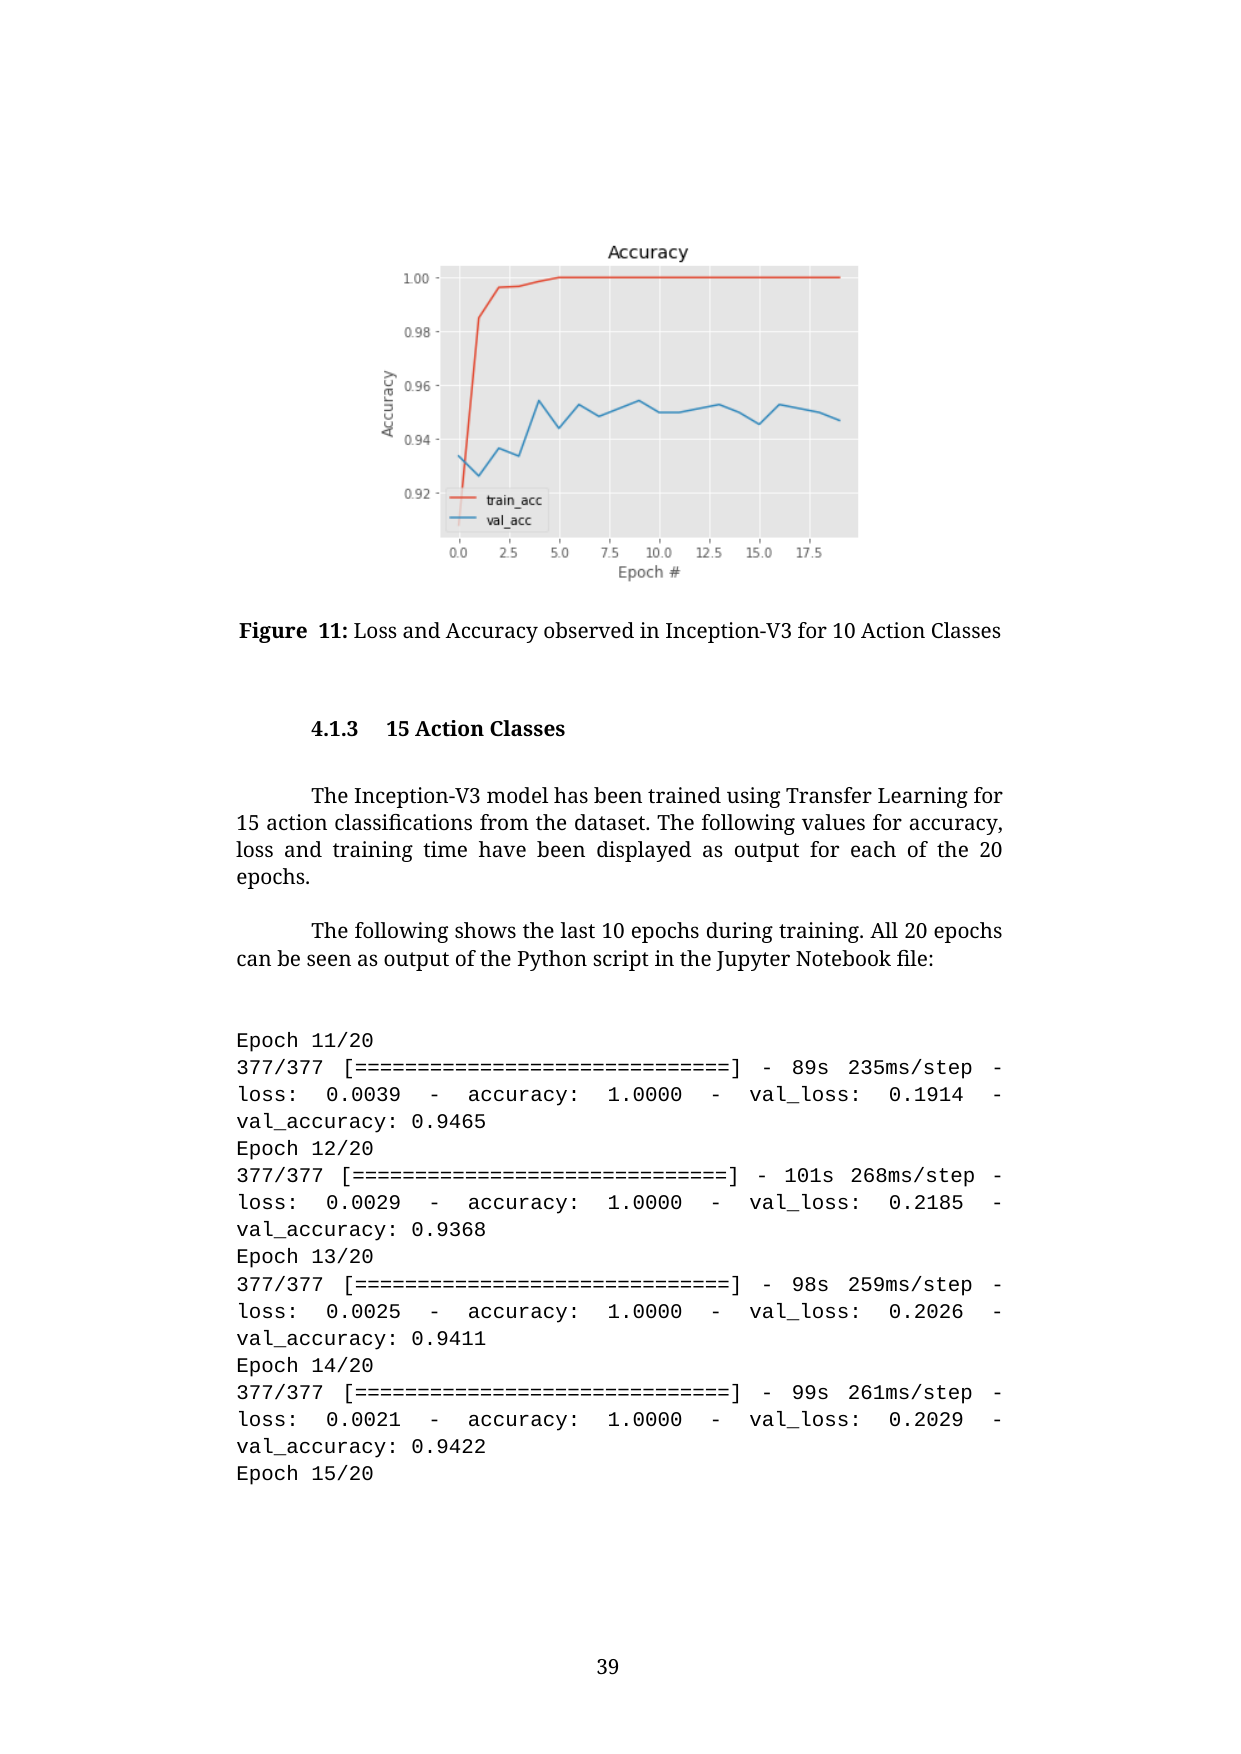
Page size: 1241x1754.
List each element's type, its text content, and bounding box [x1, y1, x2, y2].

text 377/377 [==============================] - 99s 261ms/step - loss: 0.0021 - accuracy: 1.0000 - val_loss: 0.2029 - val_accuracy: 0.9422 [236, 1378, 1004, 1459]
text Figure 11: Loss and Accuracy observed in Inception-V3 for 10 Action Classes [236, 616, 1004, 644]
text The Inception-V3 model has been trained using Transfer Learning for 15 action classifications from the dataset. The following values for accuracy, loss and training time have been displayed as output for each of the 20 epochs. [236, 782, 1004, 890]
text Epoch 14/20 [236, 1351, 1004, 1378]
text 377/377 [==============================] - 101s 268ms/step - loss: 0.0029 - accuracy: 1.0000 - val_loss: 0.2185 - val_accuracy: 0.9368 [236, 1161, 1004, 1242]
text Epoch 12/20 [236, 1134, 1004, 1161]
text 377/377 [==============================] - 98s 259ms/step - loss: 0.0025 - accuracy: 1.0000 - val_loss: 0.2026 - val_accuracy: 0.9411 [236, 1269, 1004, 1351]
text Epoch 13/20 [236, 1242, 1004, 1269]
text The following shows the last 10 epochs during training. All 20 epochs can be seen as output of the Python script in the Jupyter Notebook file: [236, 917, 1004, 971]
text 377/377 [==============================] - 89s 235ms/step - loss: 0.0039 - accuracy: 1.0000 - val_loss: 0.1914 - val_accuracy: 0.9465 [236, 1053, 1004, 1134]
text Epoch 11/20 [236, 1026, 1004, 1053]
text Epoch 15/20 [236, 1459, 1004, 1486]
subtitle 15 Action Classes [311, 715, 1004, 742]
picture [373, 236, 867, 589]
